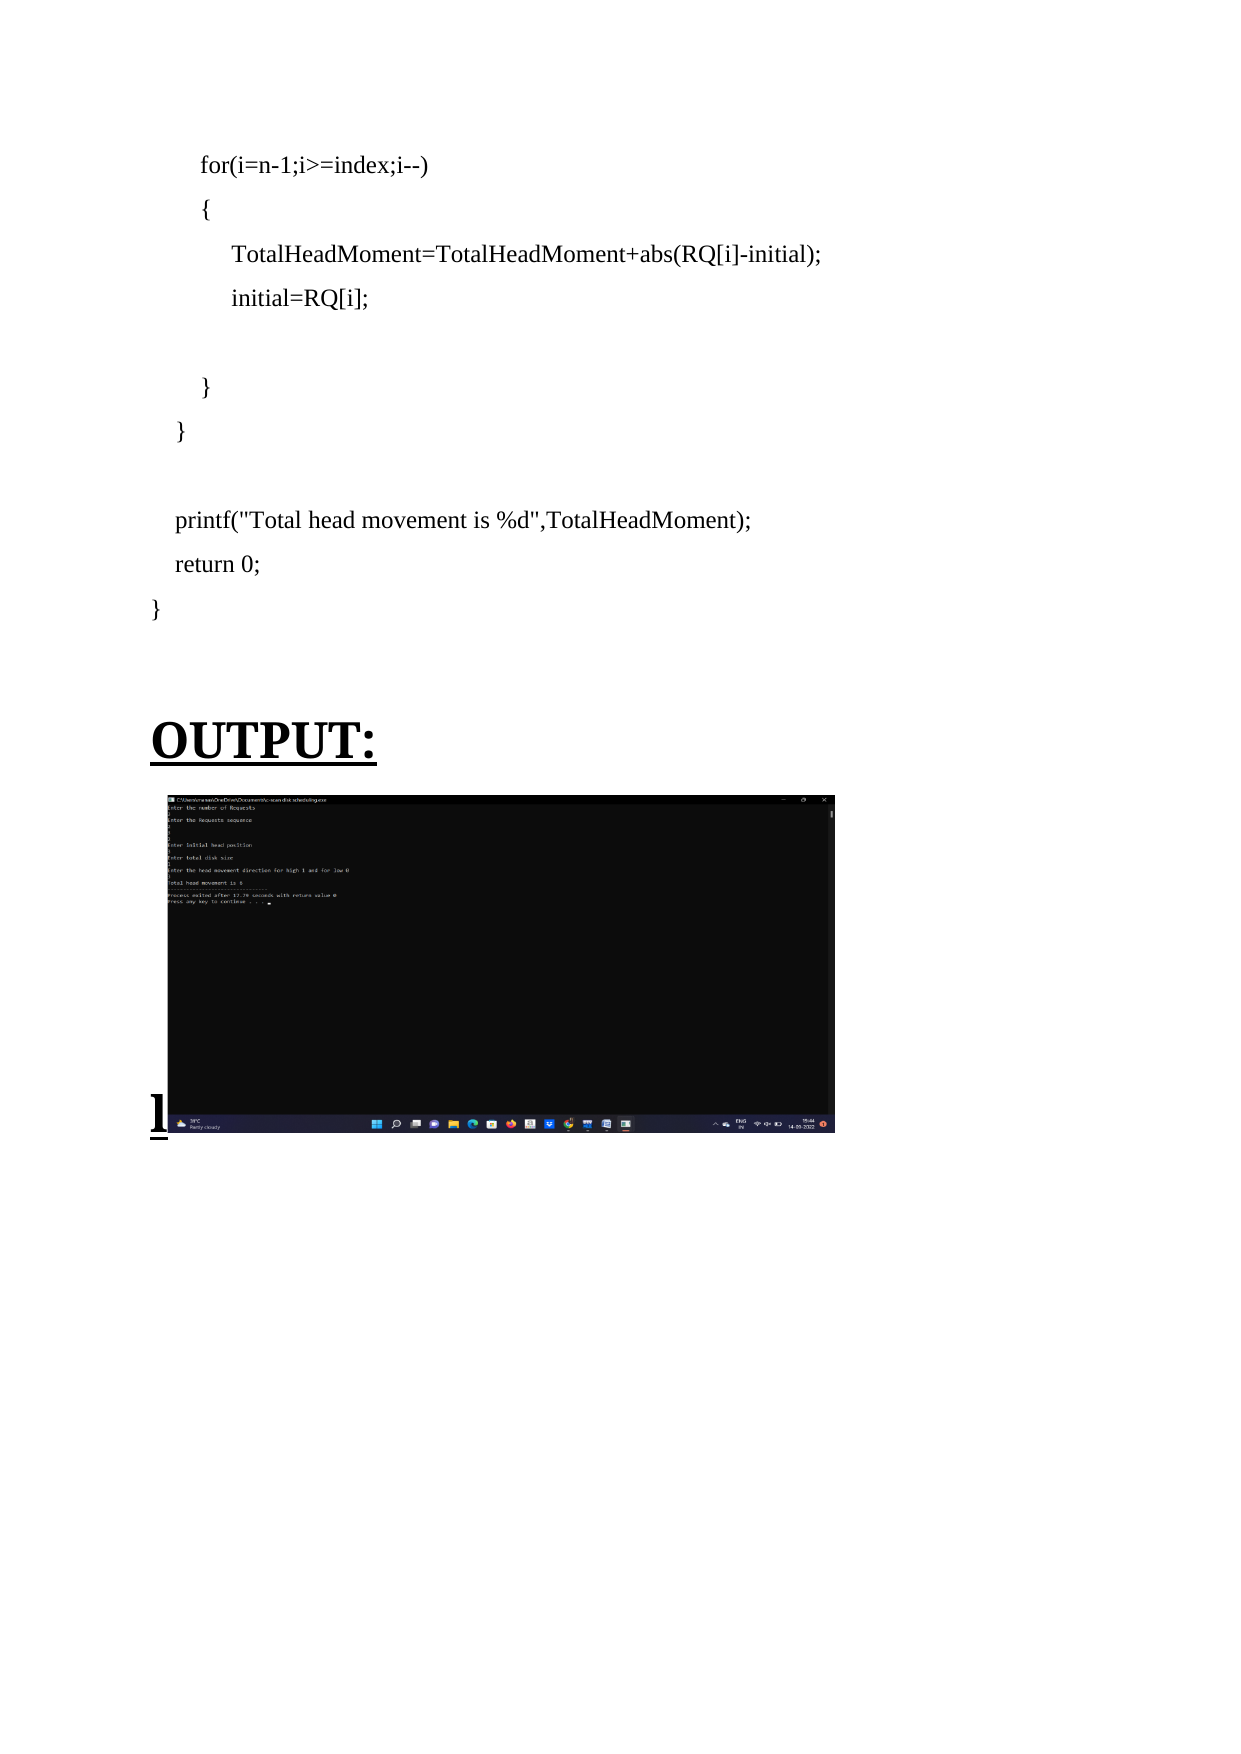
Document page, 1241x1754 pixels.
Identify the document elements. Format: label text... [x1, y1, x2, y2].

text initial=RQ[i]; [150, 283, 992, 312]
text return 0; [150, 549, 992, 578]
text } [150, 416, 992, 445]
text } [150, 372, 992, 401]
text printf("Total head movement is %d",TotalHeadMoment); [150, 505, 992, 534]
text { [150, 194, 992, 223]
picture [167, 795, 835, 1133]
text } [150, 594, 992, 622]
text OUTPUT: [150, 705, 1090, 773]
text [150, 239, 992, 267]
text for(i=n-1;i>=index;i--) [150, 150, 992, 179]
